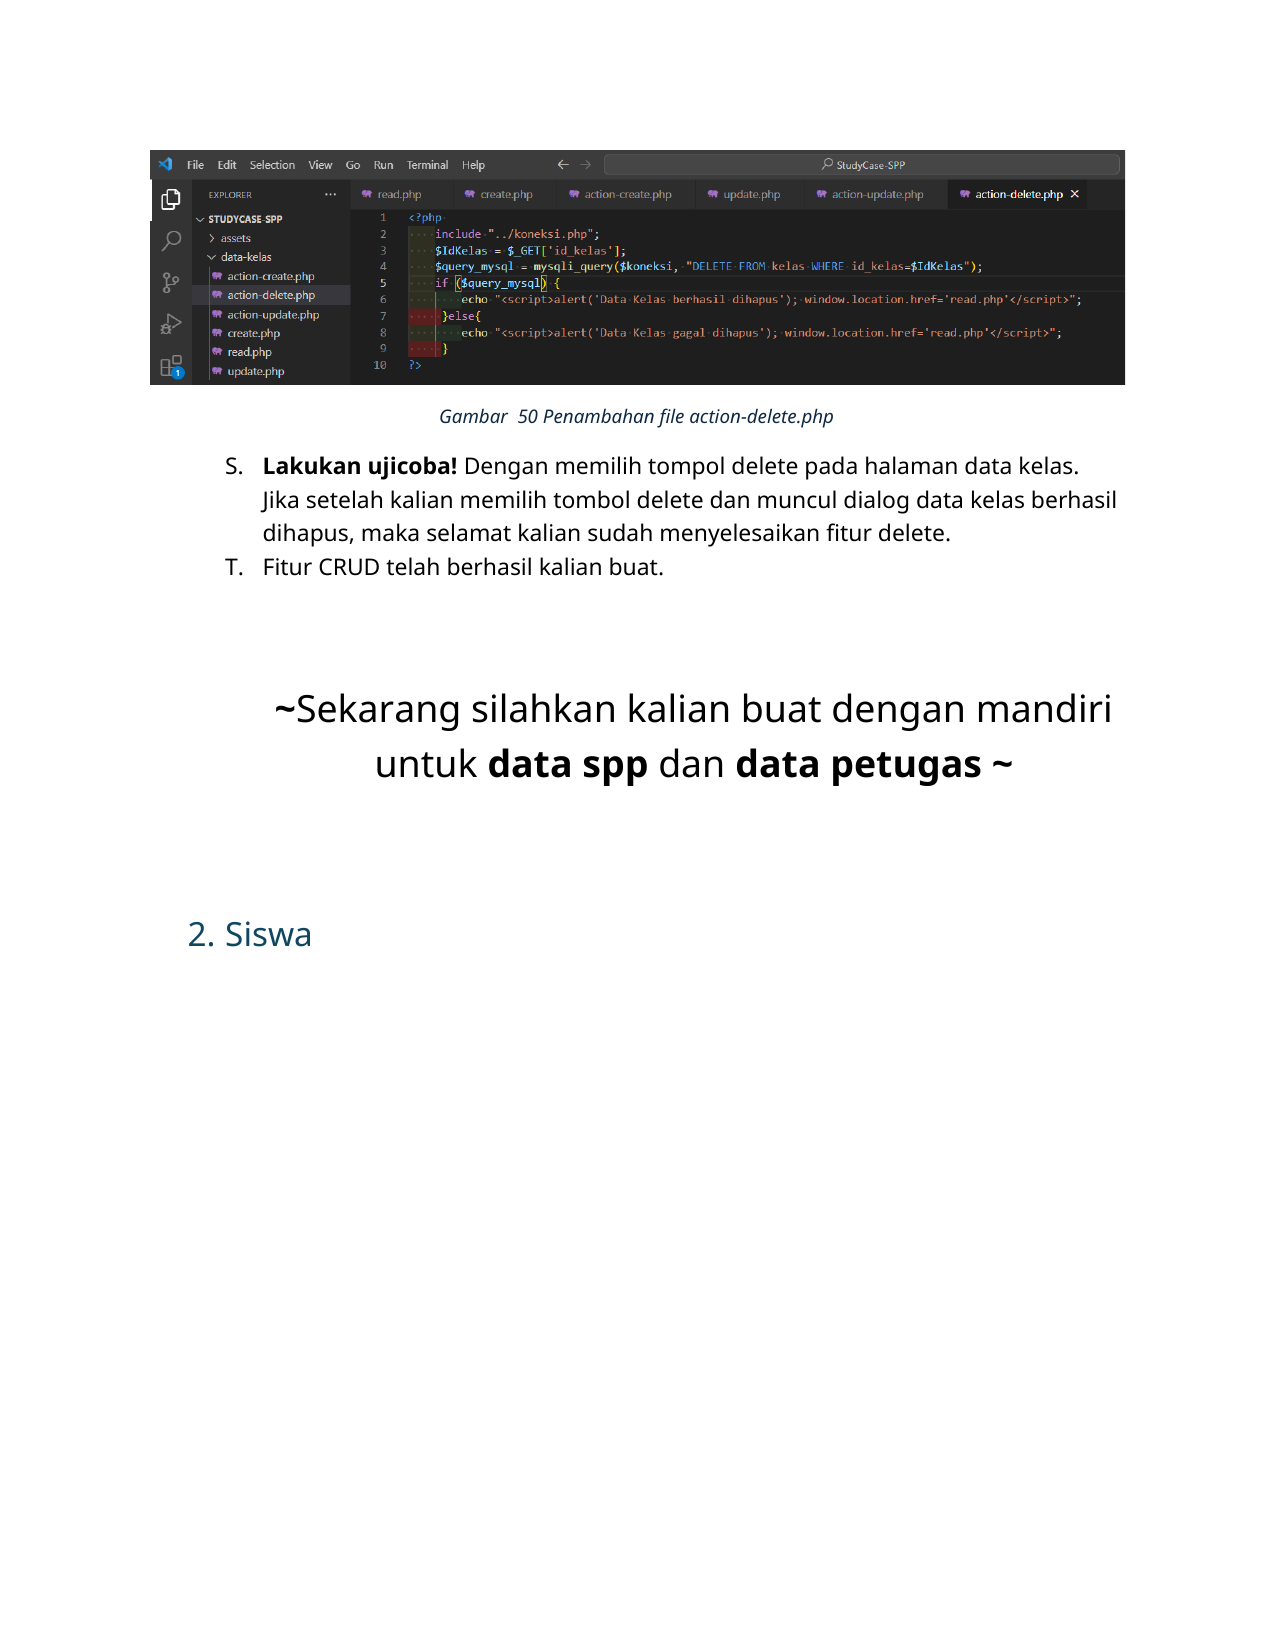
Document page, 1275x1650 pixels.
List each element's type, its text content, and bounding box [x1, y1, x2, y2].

list ~Sekarang silahkan kalian buat dengan mandiri untuk data spp dan data petugas ~ [262, 683, 1125, 789]
list Lakukan ujicoba! Dengan memilih tompol delete pada halaman data kelas. [225, 450, 1125, 481]
text Gambar 50 Penambahan file action-delete.php [150, 403, 1125, 429]
picture [150, 150, 1125, 385]
subtitle Siswa [187, 910, 1125, 956]
list Jika setelah kalian memilih tombol delete dan muncul dialog data kelas berhasil dihapus, maka selamat kalian sudah menyelesaikan fitur delete. [262, 483, 1125, 548]
list Fitur CRUD telah berhasil kalian buat. [225, 551, 1125, 582]
